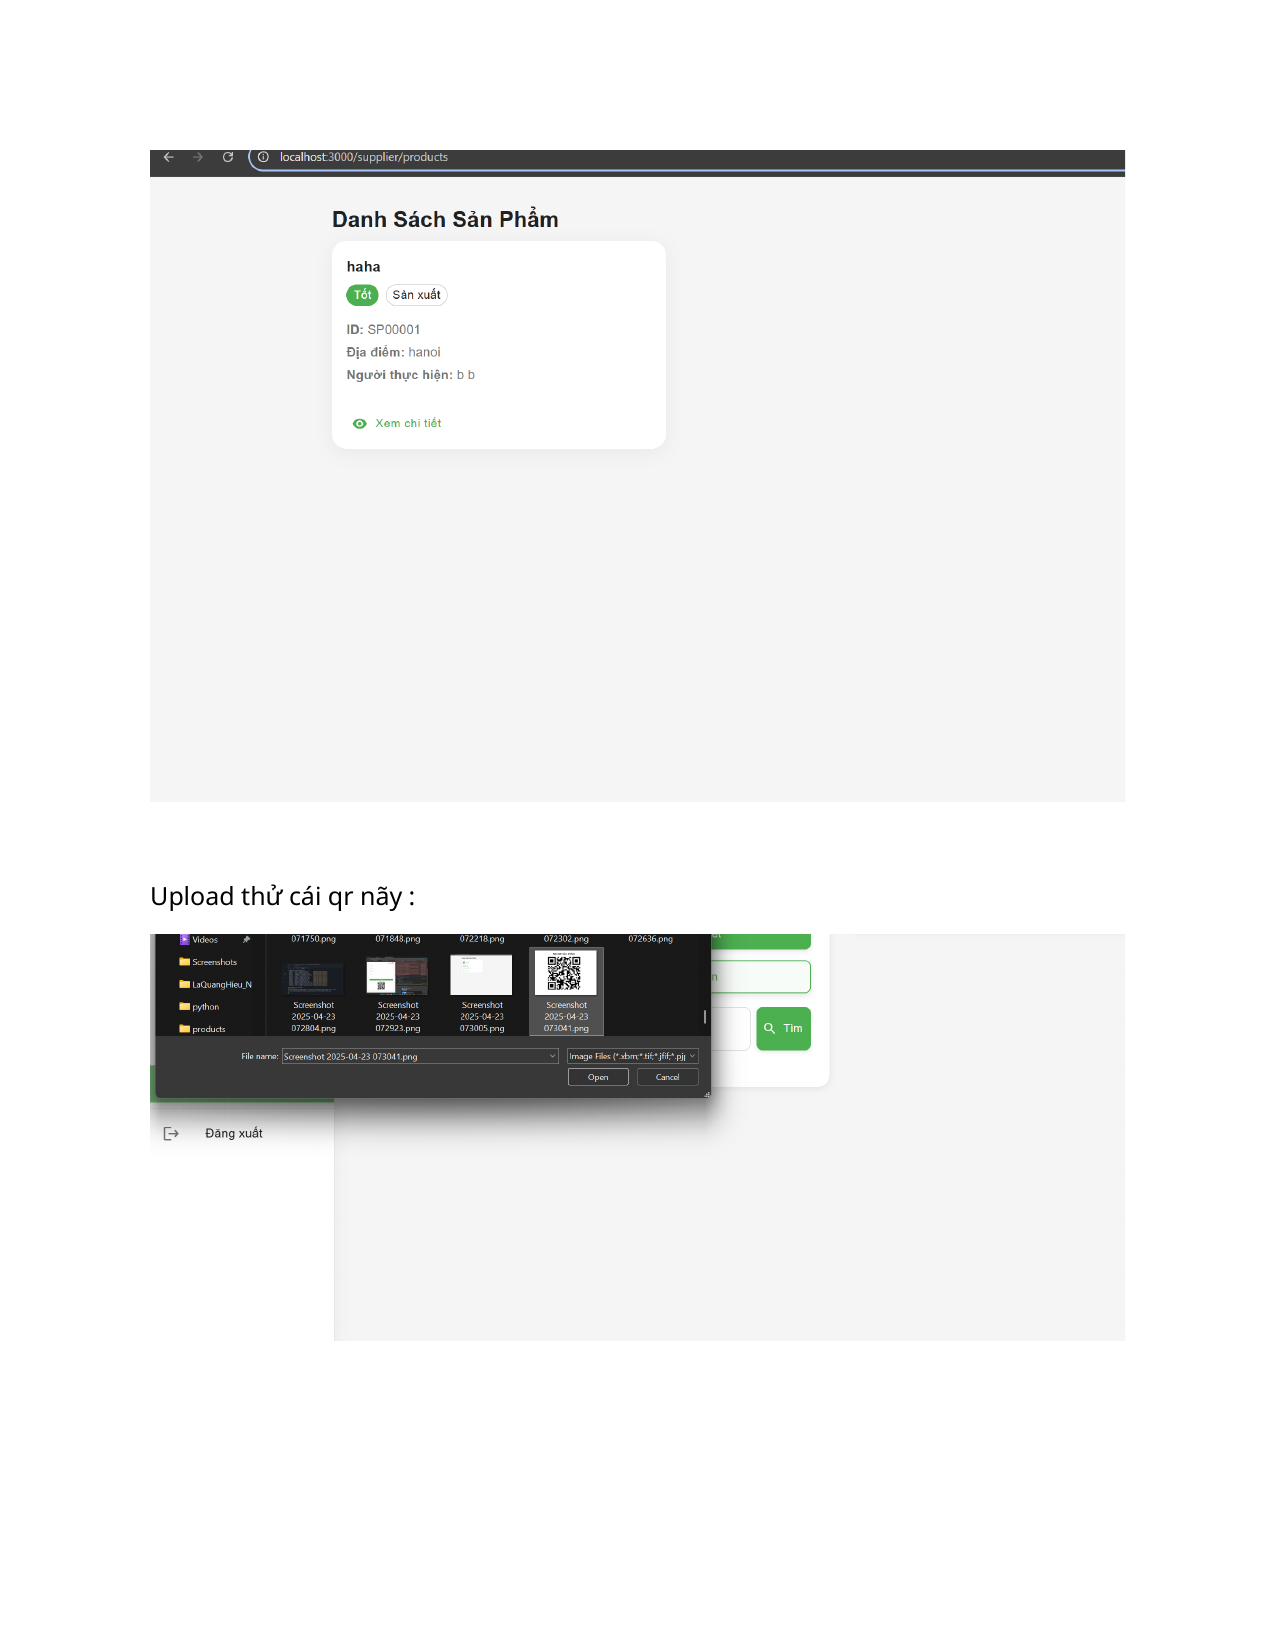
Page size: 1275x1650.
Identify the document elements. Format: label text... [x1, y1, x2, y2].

text Upload thử cái qr nãy : [150, 879, 1125, 913]
picture [150, 150, 1125, 802]
picture [150, 934, 1125, 1341]
